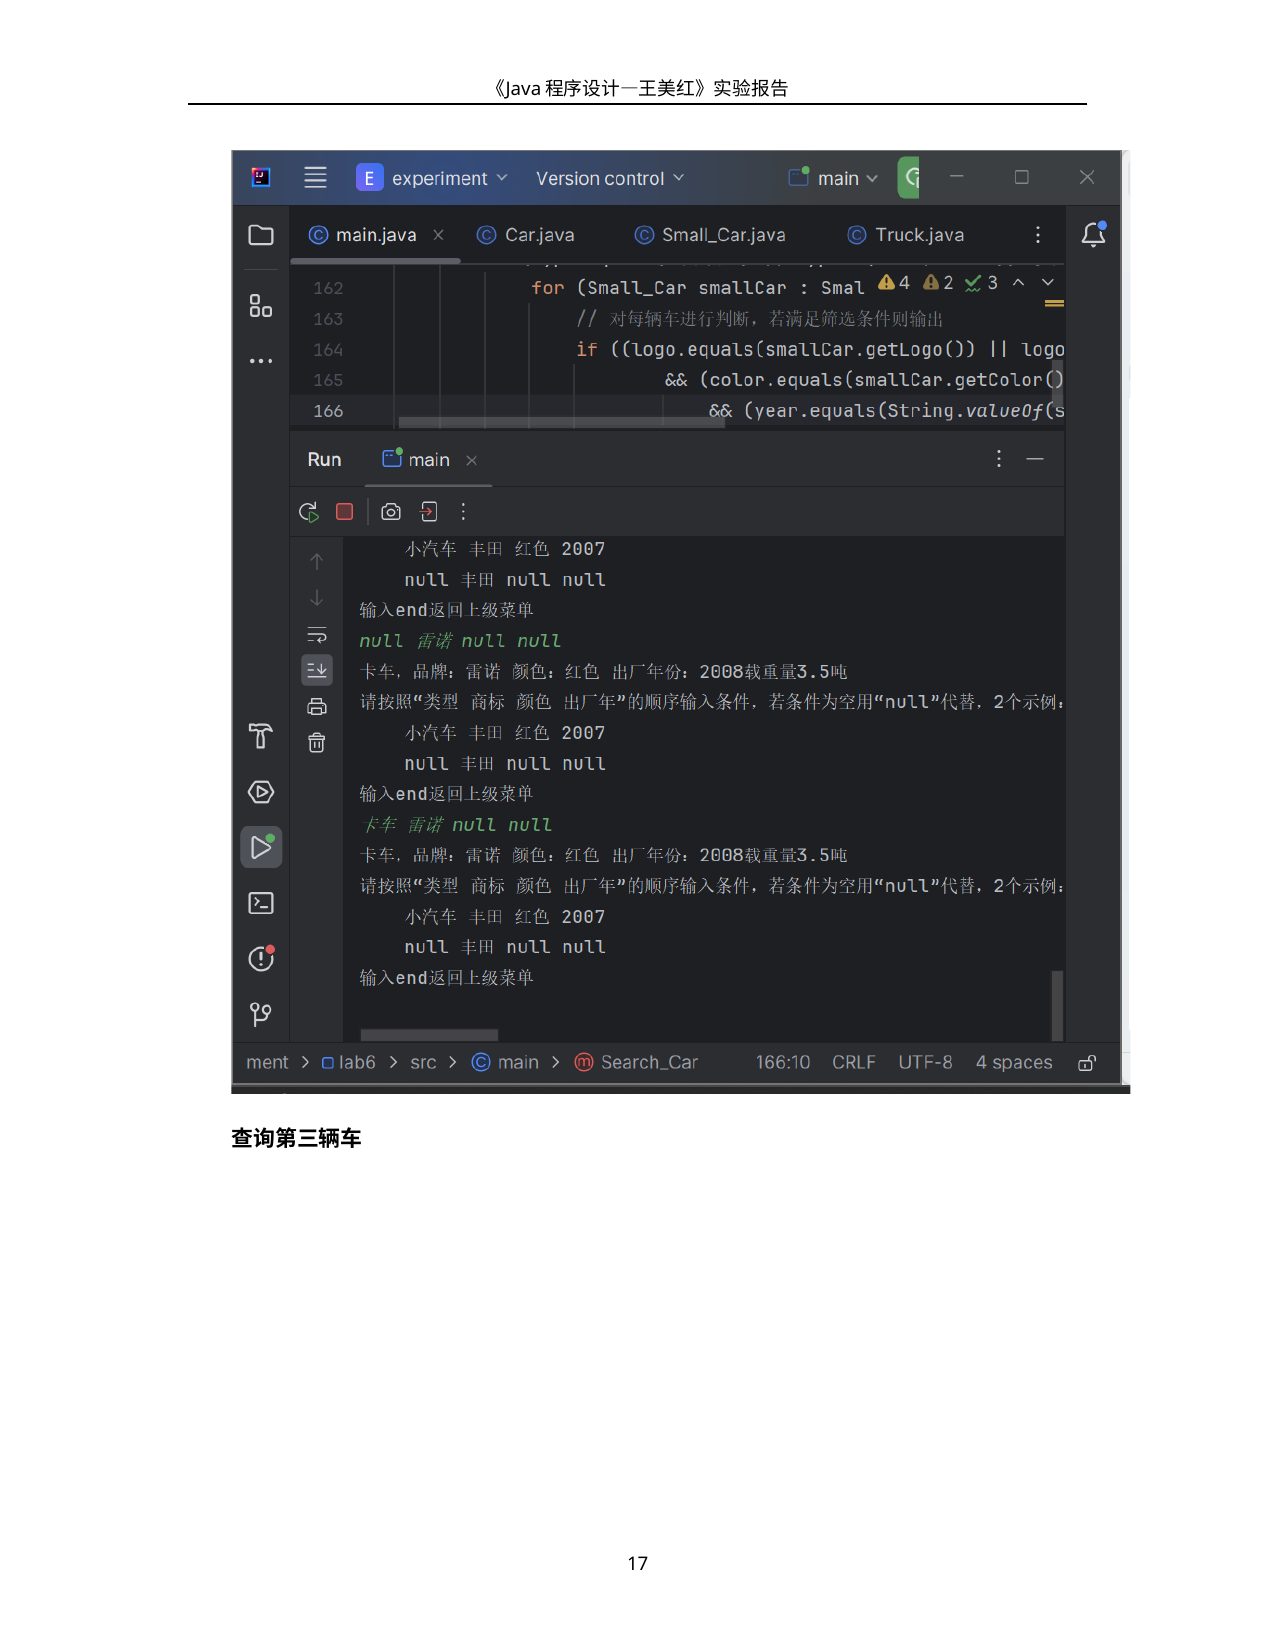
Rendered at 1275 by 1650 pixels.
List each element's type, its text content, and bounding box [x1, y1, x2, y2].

text 查询第三辆车 [187, 1121, 1087, 1153]
picture [231, 150, 1131, 1094]
